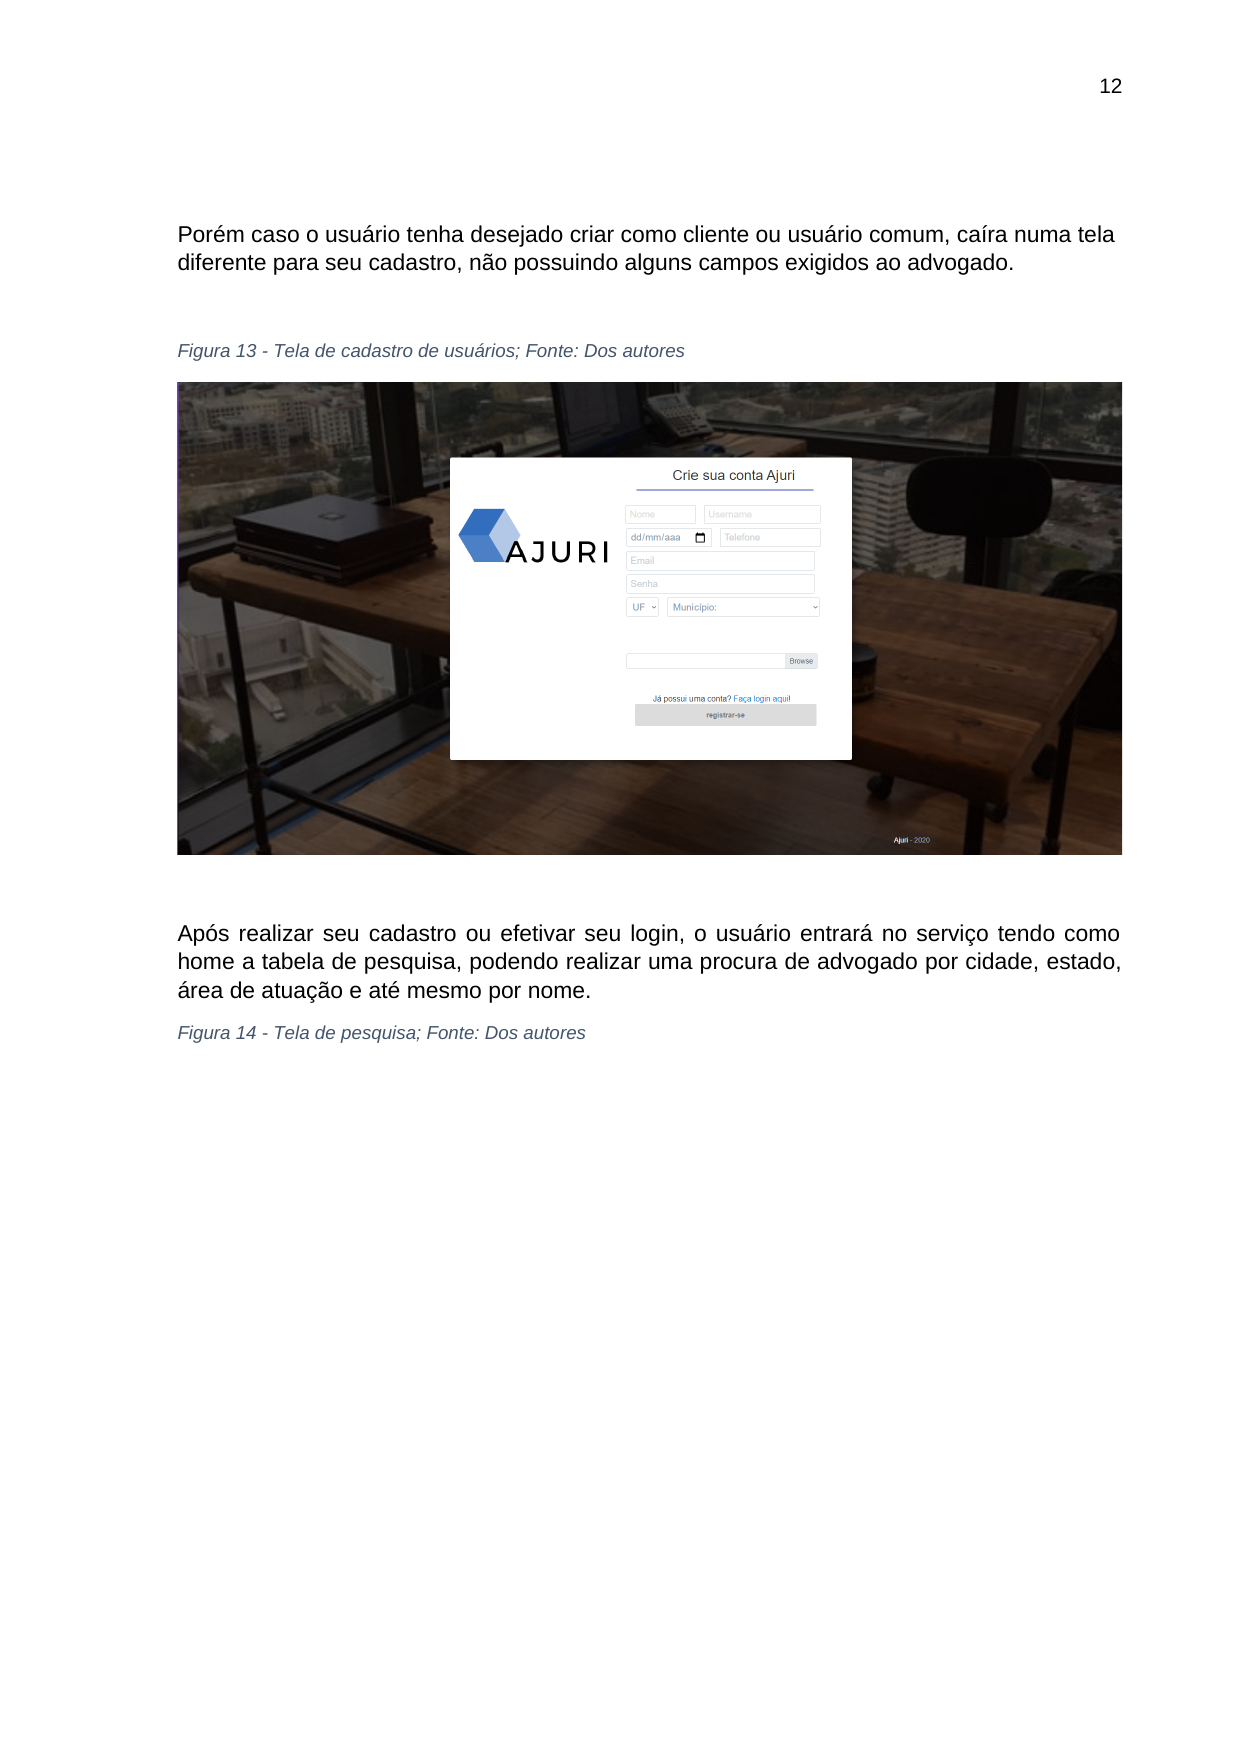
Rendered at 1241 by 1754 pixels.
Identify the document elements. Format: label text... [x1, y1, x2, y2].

text Figura 13 - Tela de cadastro de usuários; Fonte: Dos autores [177, 339, 1122, 361]
text Porém caso o usuário tenha desejado criar como cliente ou usuário comum, caíra numa tela diferente para seu cadastro, não possuindo alguns campos exigidos ao advogado. [177, 221, 1122, 276]
picture [177, 382, 1123, 855]
text Figura 14 - Tela de pesquisa; Fonte: Dos autores [177, 1022, 1122, 1043]
text Após realizar seu cadastro ou efetivar seu login, o usuário entrará no serviço tendo como home a tabela de pesquisa, podendo realizar uma procura de advogado por cidade, estado, área de atuação e até mesmo por nome. [177, 920, 1122, 1003]
